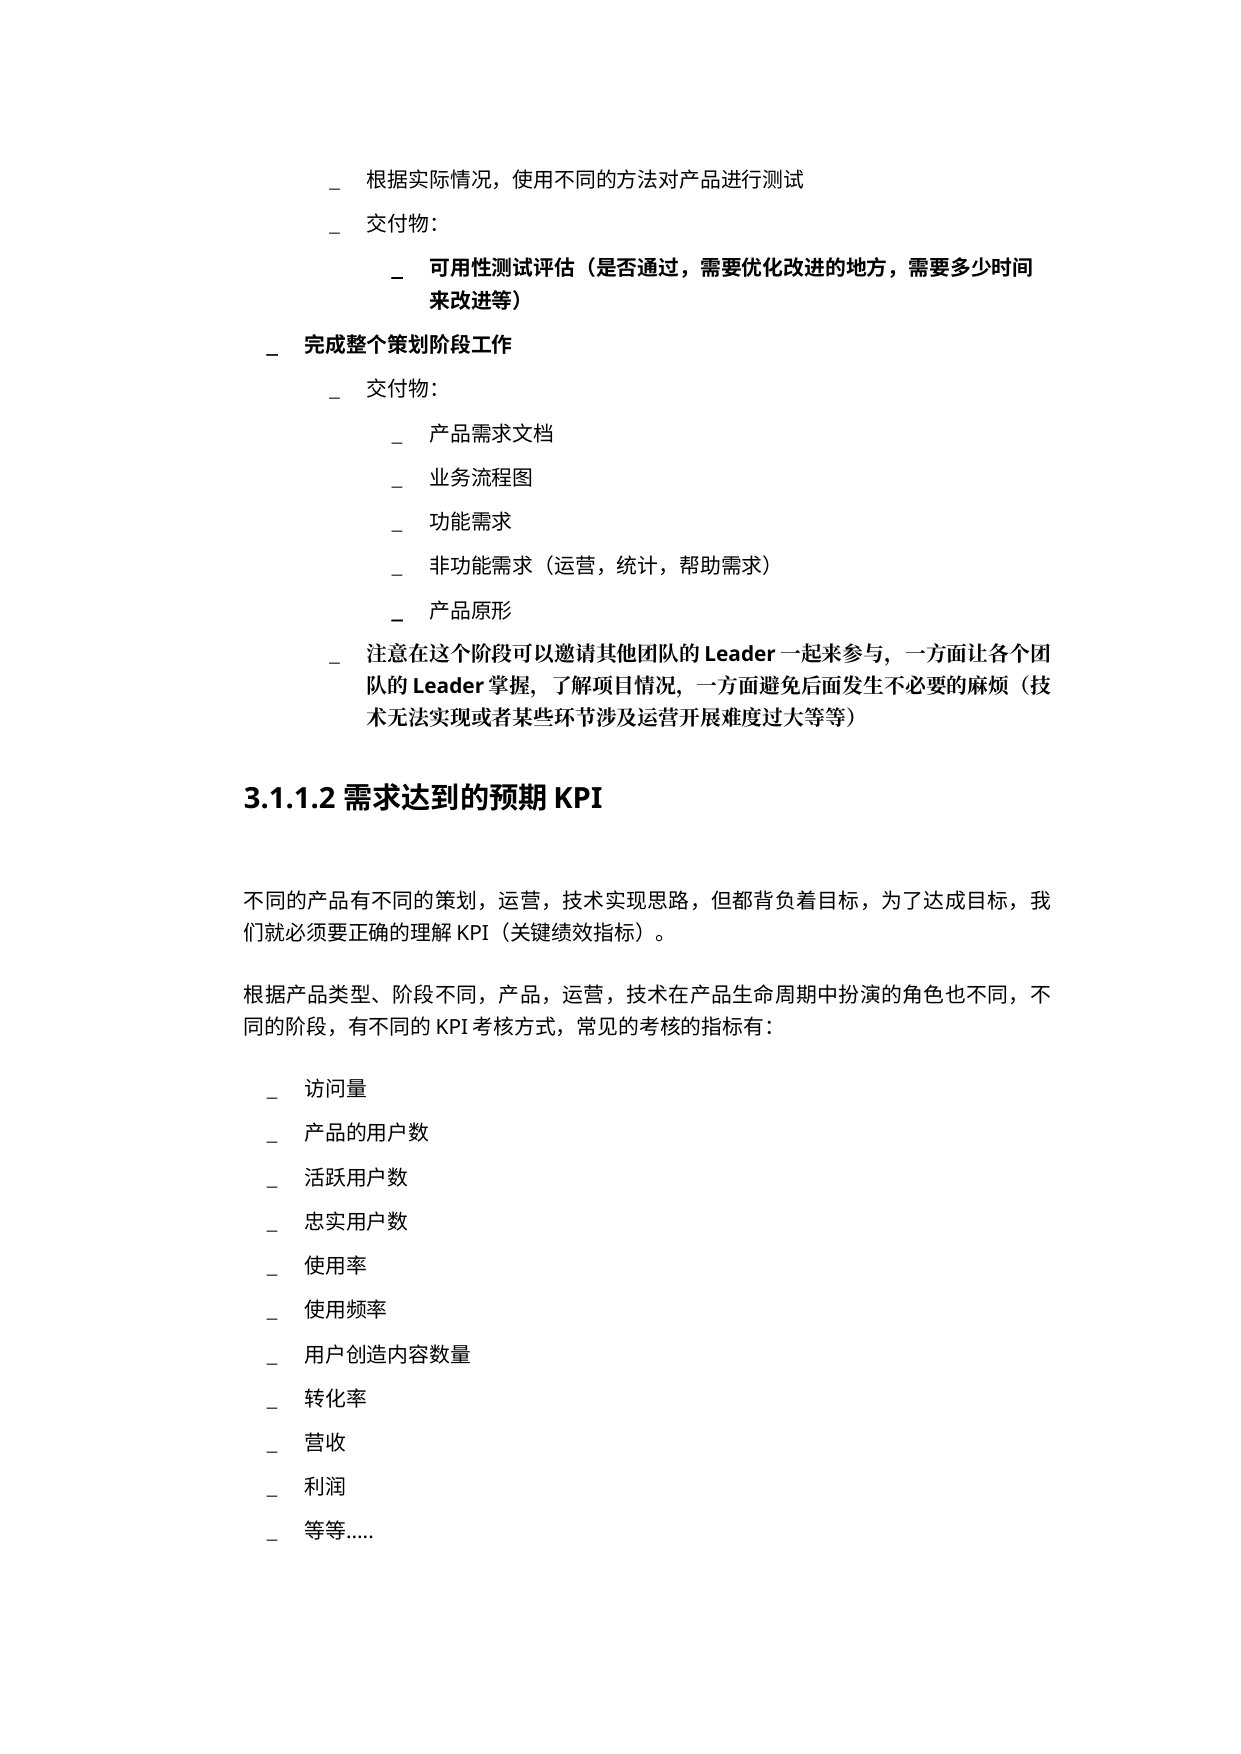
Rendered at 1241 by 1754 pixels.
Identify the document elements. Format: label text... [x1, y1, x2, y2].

list 营收 [267, 1425, 1053, 1458]
list 访问量 [267, 1071, 1053, 1103]
list 完成整个策划阶段工作 [267, 327, 1053, 360]
list 产品需求文档 [392, 416, 1053, 448]
list 产品原形 [392, 593, 1053, 625]
list 交付物： [329, 372, 1053, 404]
list 使用频率 [267, 1292, 1053, 1325]
list 利润 [267, 1469, 1053, 1502]
list 根据实际情况，使用不同的方法对产品进行测试 [329, 162, 1053, 194]
list 使用率 [267, 1248, 1053, 1281]
list 用户创造内容数量 [267, 1337, 1053, 1369]
list 忠实用户数 [267, 1204, 1053, 1236]
list 产品的用户数 [267, 1115, 1053, 1148]
list 业务流程图 [392, 460, 1053, 493]
text 需求达到的预期KPI [244, 764, 1053, 829]
list 非功能需求（运营，统计，帮助需求） [392, 549, 1053, 581]
list 等等..... [267, 1514, 1053, 1546]
list 交付物： [329, 206, 1053, 239]
text 不同的产品有不同的策划，运营，技术实现思路，但都背负着目标，为了达成目标，我们就必须要正确的理解KPI（关键绩效指标）。 [244, 883, 1053, 948]
list 活跃用户数 [267, 1159, 1053, 1192]
text 根据产品类型、阶段不同，产品，运营，技术在产品生命周期中扮演的角色也不同，不同的阶段，有不同的KPI考核方式，常见的考核的指标有： [244, 977, 1053, 1042]
list 功能需求 [392, 504, 1053, 537]
list 转化率 [267, 1381, 1053, 1413]
list 注意在这个阶段可以邀请其他团队的Leader一起来参与，一方面让各个团队的Leader掌握，了解项目情况，一方面避免后面发生不必要的麻烦（技术无法实现或者某些环节涉及运营开展难度过大等等） [329, 637, 1053, 735]
list 可用性测试评估（是否通过，需要优化改进的地方，需要多少时间来改进等） [392, 251, 1053, 316]
